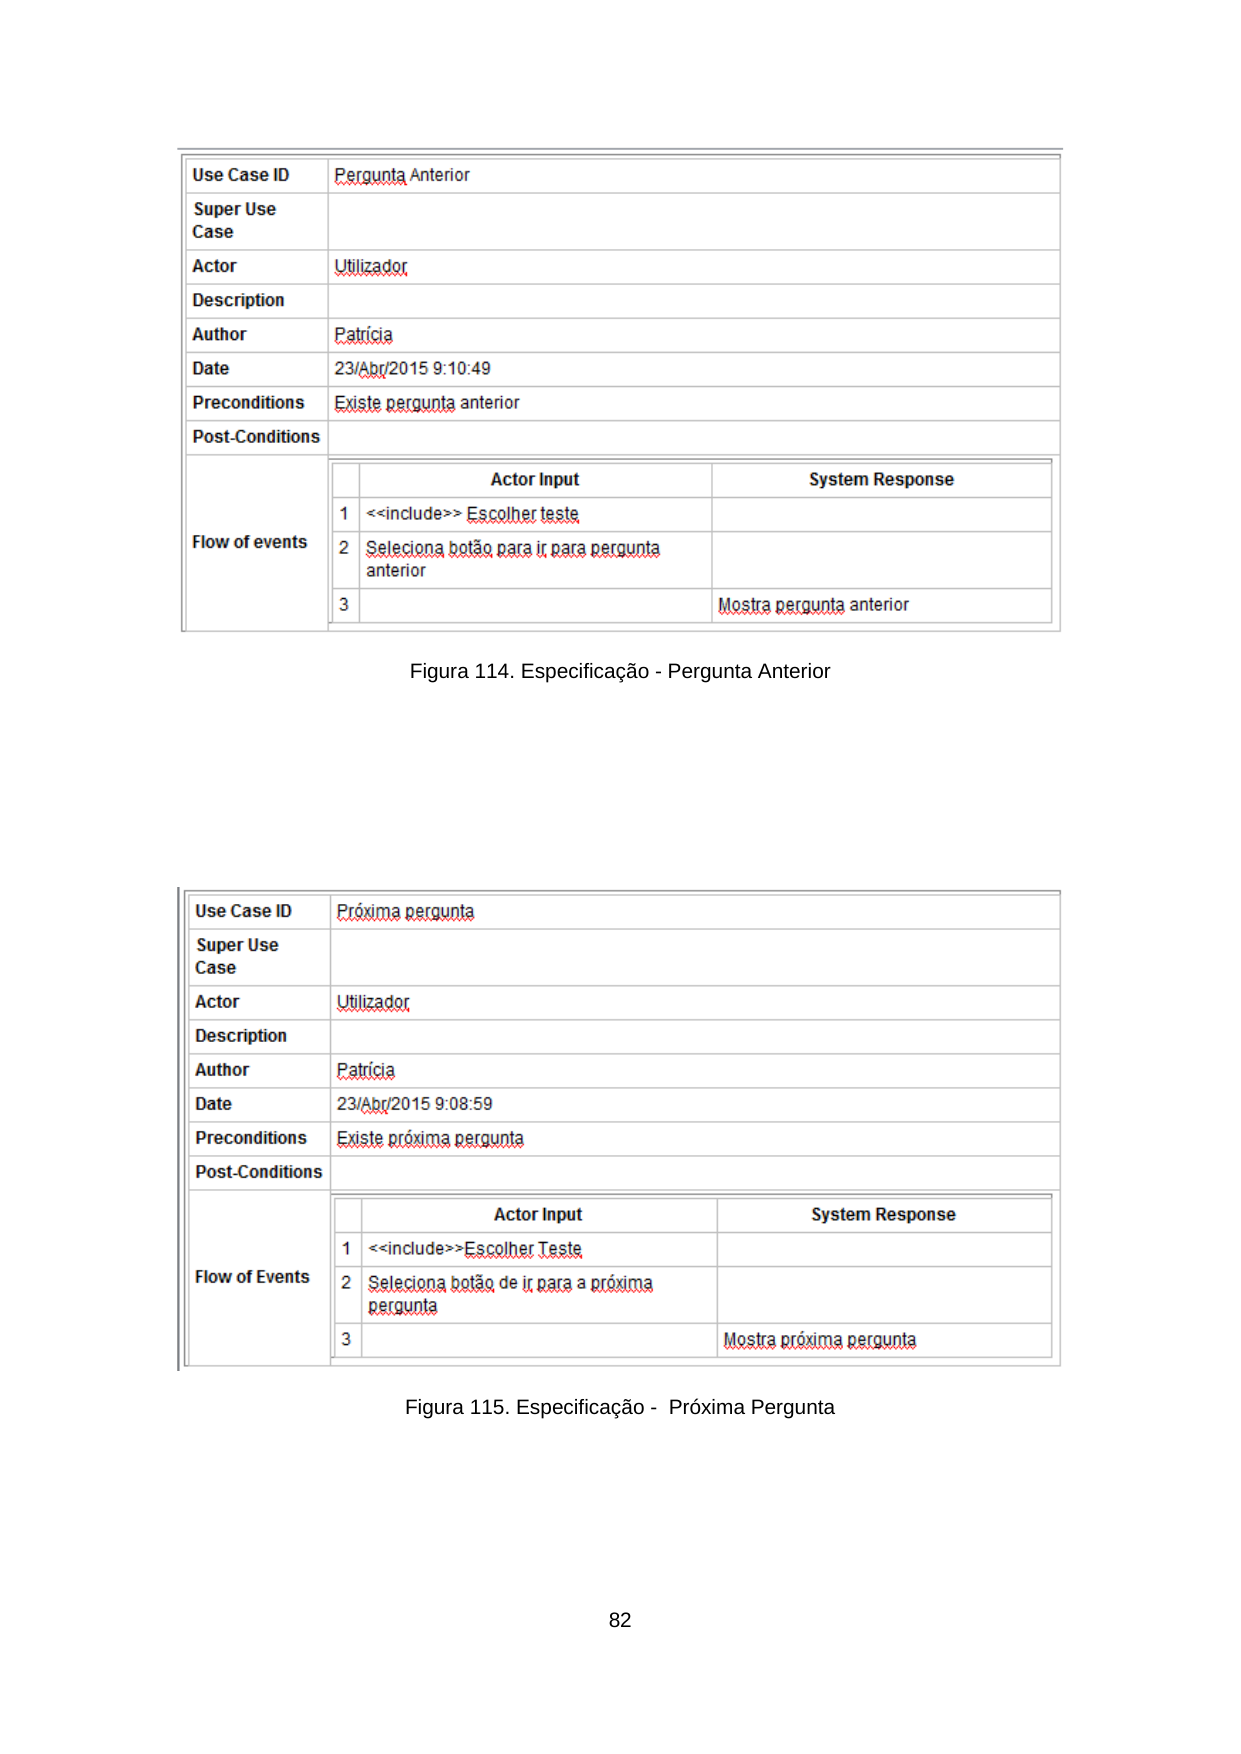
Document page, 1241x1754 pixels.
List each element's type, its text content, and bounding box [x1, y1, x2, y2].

picture [177, 887, 1064, 1371]
picture [177, 147, 1064, 635]
